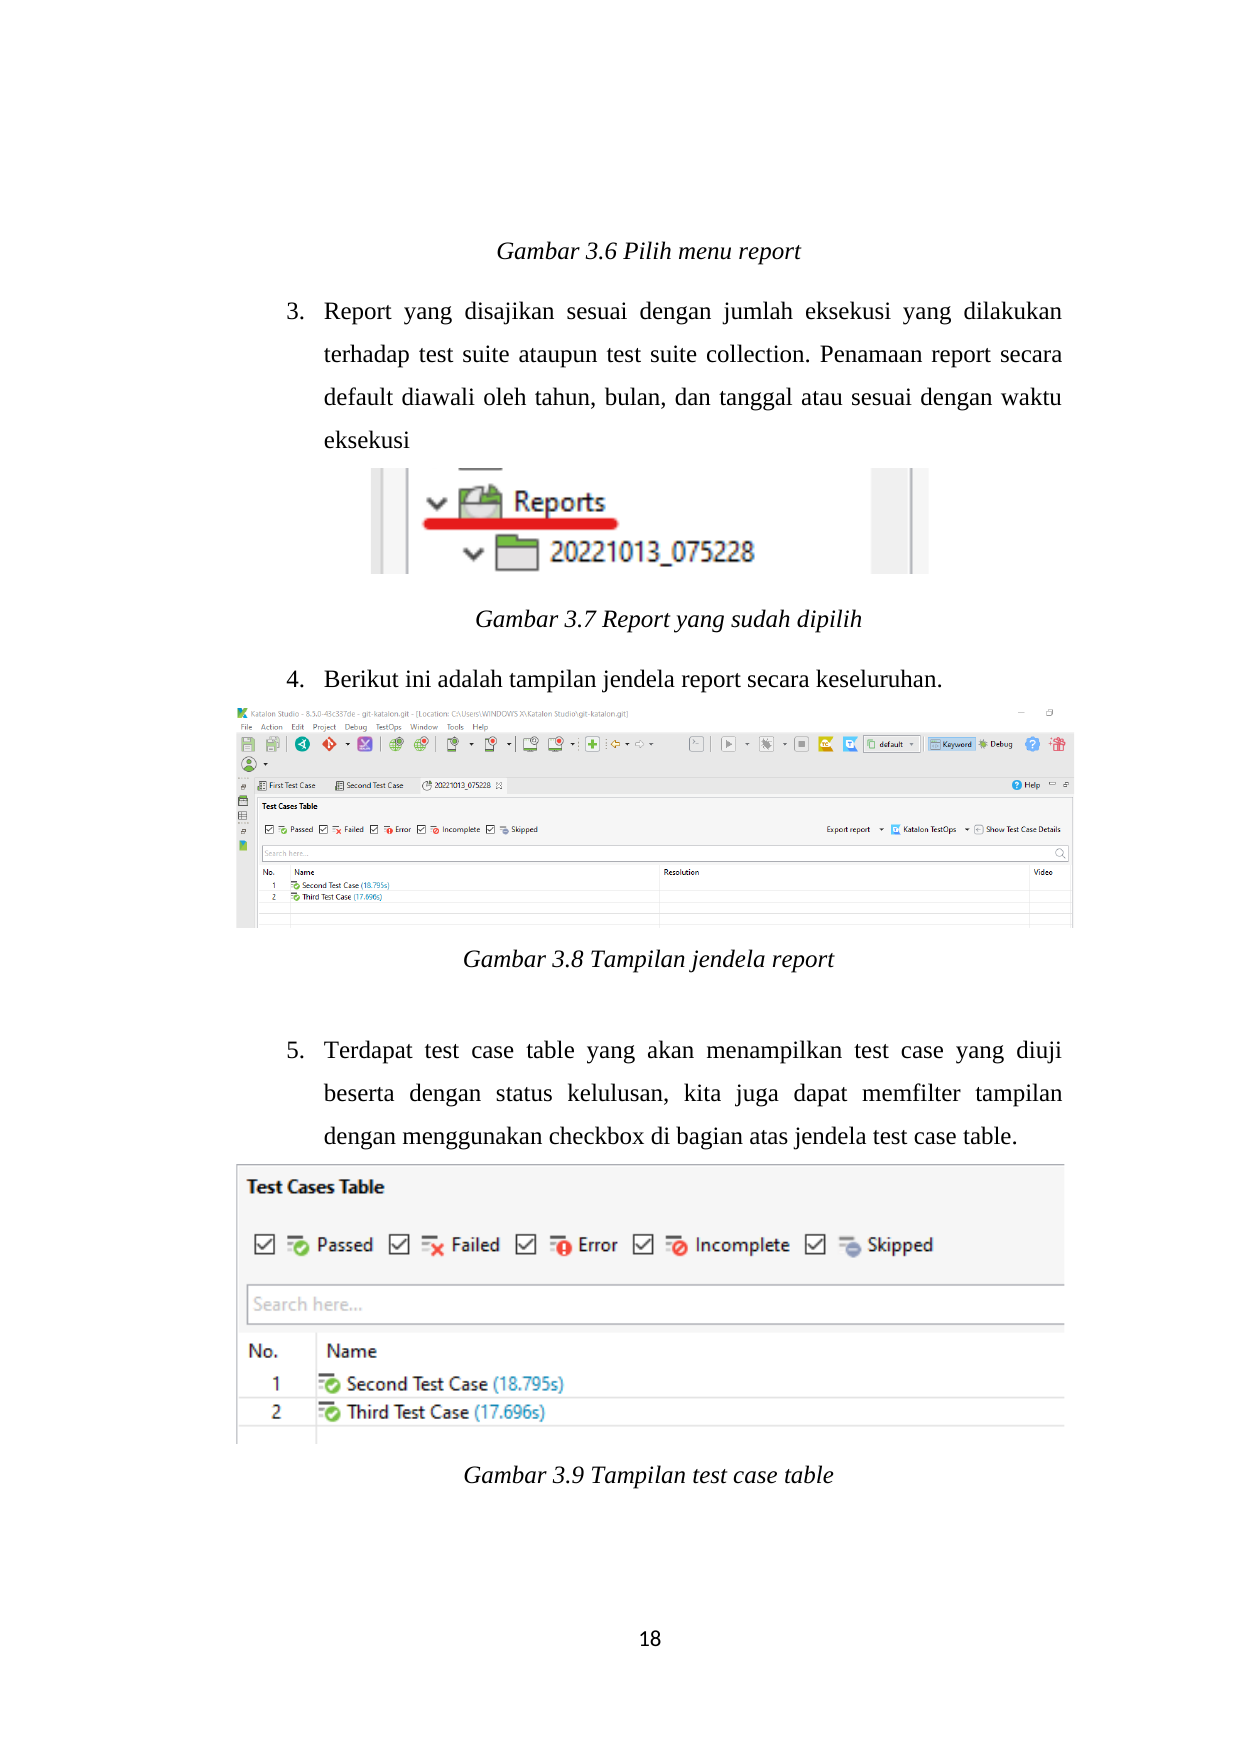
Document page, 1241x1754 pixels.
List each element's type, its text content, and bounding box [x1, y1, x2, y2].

text Gambar 3.9 Tampilan test case table [236, 1461, 1063, 1489]
text Gambar 3.7 Report yang sudah dipilih [274, 604, 1063, 633]
picture [370, 468, 929, 574]
text Gambar 3.8 Tampilan jendela report [236, 944, 1063, 973]
list Report yang disajikan sesuai dengan jumlah eksekusi yang dilakukan terhadap test suite ataupun test suite collection. Penamaan report secara default diawali oleh tahun, bulan, dan tanggal atau sesuai dengan waktu eksekusi [286, 296, 1063, 454]
picture [236, 707, 1075, 928]
list Berikut ini adalah tampilan jendela report secara keseluruhan. [286, 664, 1063, 693]
text Gambar 3.6 Pilih menu report [236, 236, 1063, 265]
picture [236, 1164, 1065, 1444]
list Terdapat test case table yang akan menampilkan test case yang diuji beserta dengan status kelulusan, kita juga dapat memfilter tampilan dengan menggunakan checkbox di bagian atas jendela test case table. [286, 1035, 1063, 1150]
